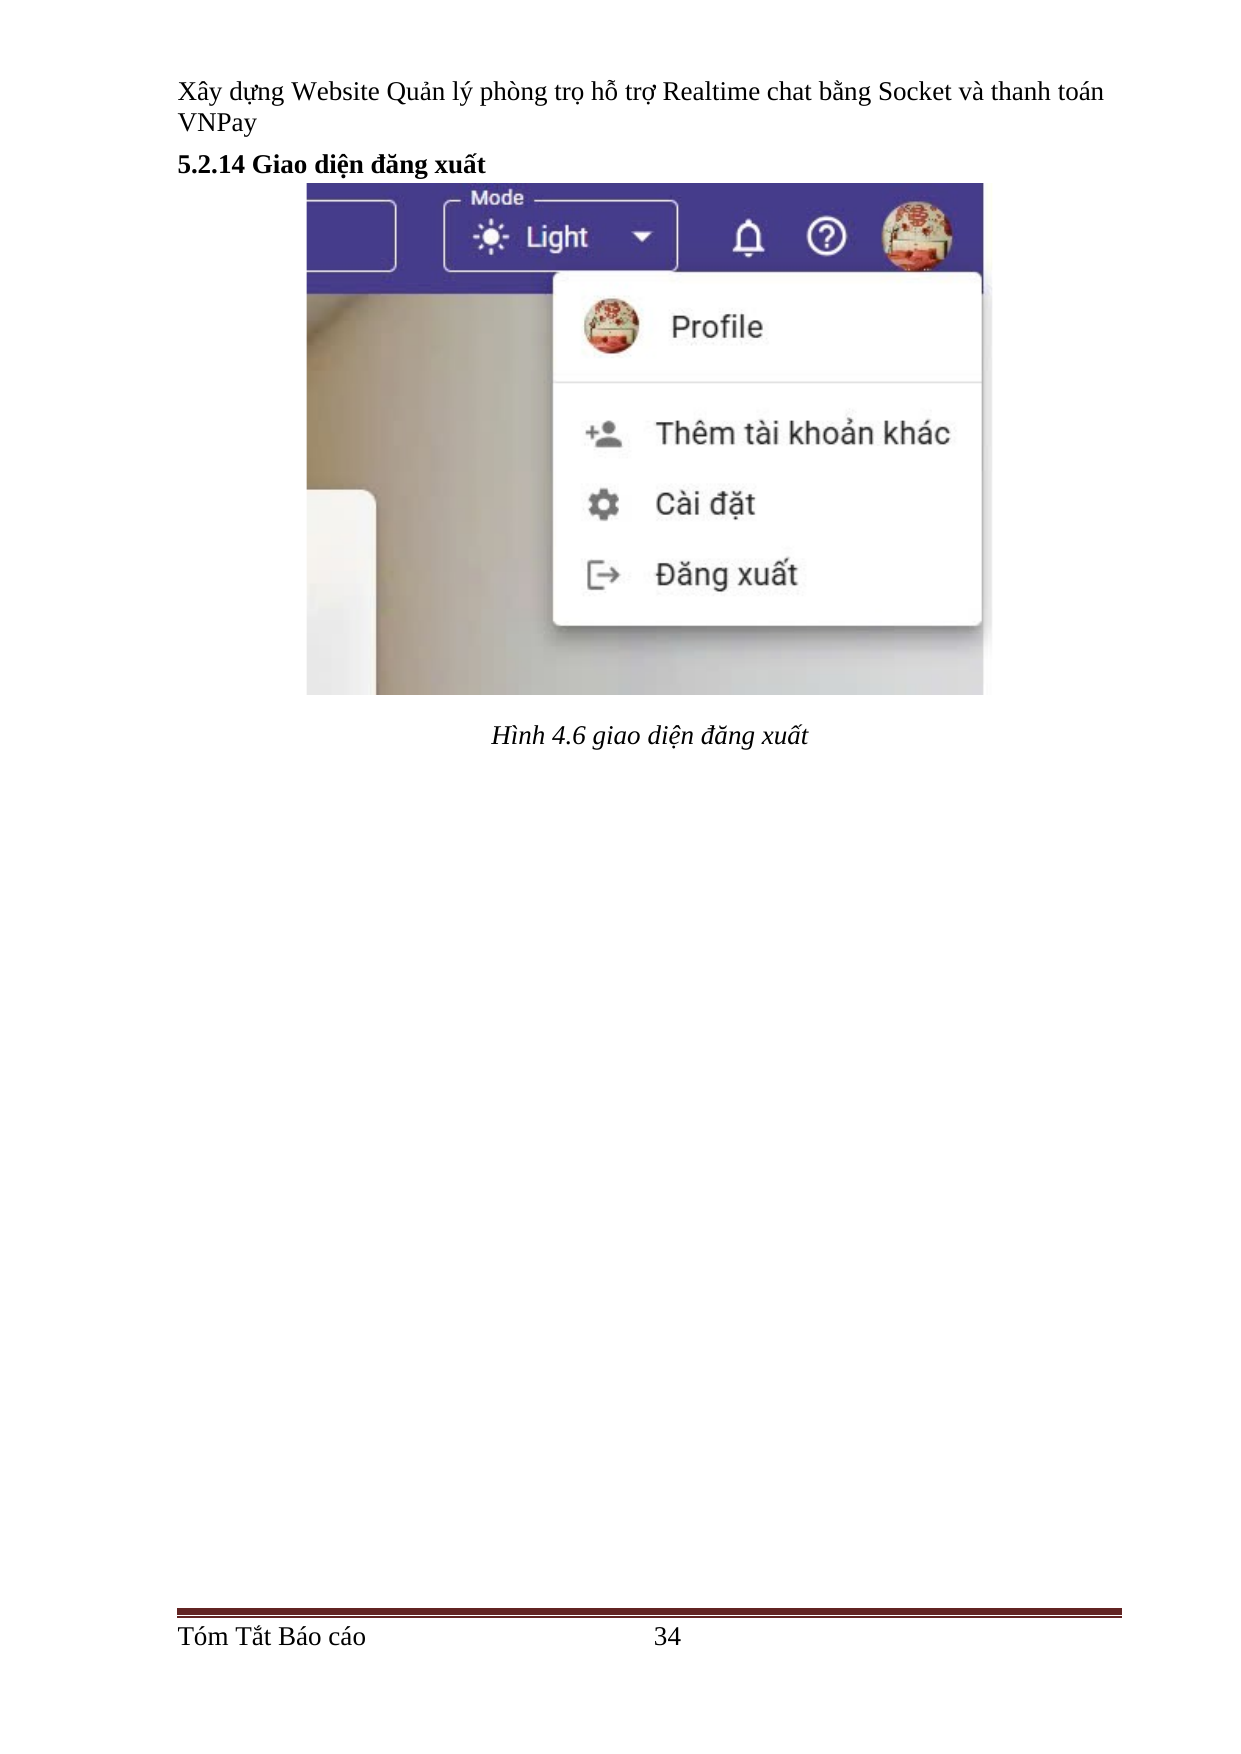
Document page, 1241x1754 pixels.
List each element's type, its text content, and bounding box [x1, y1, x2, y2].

subtitle 5.2.14 Giao diện đăng xuất [177, 148, 1122, 179]
picture [306, 183, 993, 695]
text Hình 4.6 giao diện đăng xuất [177, 719, 1122, 751]
